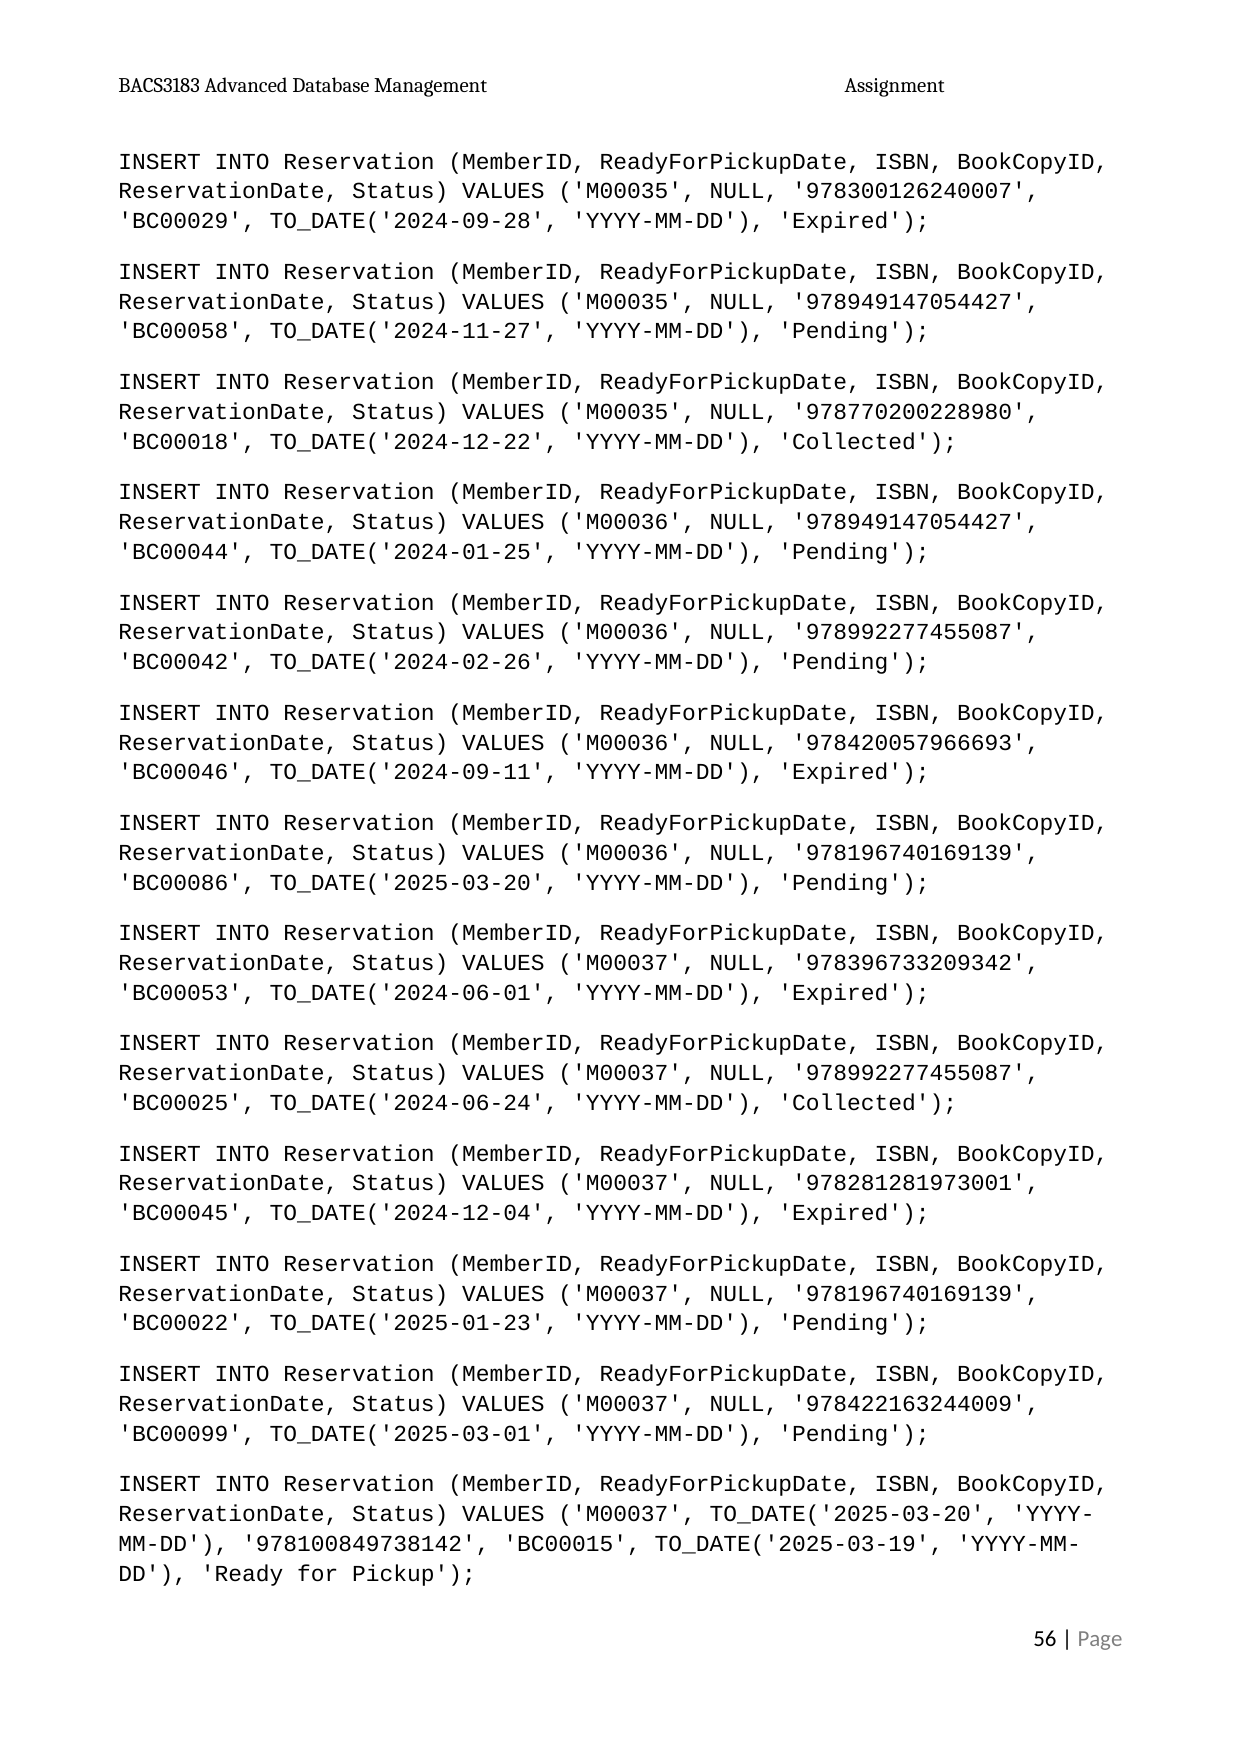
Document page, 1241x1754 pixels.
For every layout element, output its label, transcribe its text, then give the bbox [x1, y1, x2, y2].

text INSERT INTO Reservation (MemberID, ReadyForPickupDate, ISBN, BookCopyID, ReservationDate, Status) VALUES ('M00036', NULL, '978196740169139', 'BC00086', TO_DATE('2025-03-20', 'YYYY-MM-DD'), 'Pending'); [118, 811, 1122, 897]
text INSERT INTO Reservation (MemberID, ReadyForPickupDate, ISBN, BookCopyID, ReservationDate, Status) VALUES ('M00036', NULL, '978420057966693', 'BC00046', TO_DATE('2024-09-11', 'YYYY-MM-DD'), 'Expired'); [118, 701, 1122, 787]
text INSERT INTO Reservation (MemberID, ReadyForPickupDate, ISBN, BookCopyID, ReservationDate, Status) VALUES ('M00035', NULL, '978300126240007', 'BC00029', TO_DATE('2024-09-28', 'YYYY-MM-DD'), 'Expired'); [118, 150, 1122, 236]
text INSERT INTO Reservation (MemberID, ReadyForPickupDate, ISBN, BookCopyID, ReservationDate, Status) VALUES ('M00036', NULL, '978949147054427', 'BC00044', TO_DATE('2024-01-25', 'YYYY-MM-DD'), 'Pending'); [118, 481, 1122, 566]
text INSERT INTO Reservation (MemberID, ReadyForPickupDate, ISBN, BookCopyID, ReservationDate, Status) VALUES ('M00037', NULL, '978281281973001', 'BC00045', TO_DATE('2024-12-04', 'YYYY-MM-DD'), 'Expired'); [118, 1142, 1122, 1227]
text INSERT INTO Reservation (MemberID, ReadyForPickupDate, ISBN, BookCopyID, ReservationDate, Status) VALUES ('M00035', NULL, '978949147054427', 'BC00058', TO_DATE('2024-11-27', 'YYYY-MM-DD'), 'Pending'); [118, 260, 1122, 346]
text INSERT INTO Reservation (MemberID, ReadyForPickupDate, ISBN, BookCopyID, ReservationDate, Status) VALUES ('M00037', TO_DATE('2025-03-20', 'YYYY-MM-DD'), '978100849738142', 'BC00015', TO_DATE('2025-03-19', 'YYYY-MM-DD'), 'Ready for Pickup'); [118, 1472, 1122, 1588]
text INSERT INTO Reservation (MemberID, ReadyForPickupDate, ISBN, BookCopyID, ReservationDate, Status) VALUES ('M00037', NULL, '978196740169139', 'BC00022', TO_DATE('2025-01-23', 'YYYY-MM-DD'), 'Pending'); [118, 1252, 1122, 1338]
text INSERT INTO Reservation (MemberID, ReadyForPickupDate, ISBN, BookCopyID, ReservationDate, Status) VALUES ('M00035', NULL, '978770200228980', 'BC00018', TO_DATE('2024-12-22', 'YYYY-MM-DD'), 'Collected'); [118, 370, 1122, 456]
text INSERT INTO Reservation (MemberID, ReadyForPickupDate, ISBN, BookCopyID, ReservationDate, Status) VALUES ('M00037', NULL, '978396733209342', 'BC00053', TO_DATE('2024-06-01', 'YYYY-MM-DD'), 'Expired'); [118, 921, 1122, 1007]
text INSERT INTO Reservation (MemberID, ReadyForPickupDate, ISBN, BookCopyID, ReservationDate, Status) VALUES ('M00036', NULL, '978992277455087', 'BC00042', TO_DATE('2024-02-26', 'YYYY-MM-DD'), 'Pending'); [118, 591, 1122, 676]
text INSERT INTO Reservation (MemberID, ReadyForPickupDate, ISBN, BookCopyID, ReservationDate, Status) VALUES ('M00037', NULL, '978992277455087', 'BC00025', TO_DATE('2024-06-24', 'YYYY-MM-DD'), 'Collected'); [118, 1032, 1122, 1117]
text INSERT INTO Reservation (MemberID, ReadyForPickupDate, ISBN, BookCopyID, ReservationDate, Status) VALUES ('M00037', NULL, '978422163244009', 'BC00099', TO_DATE('2025-03-01', 'YYYY-MM-DD'), 'Pending'); [118, 1362, 1122, 1448]
